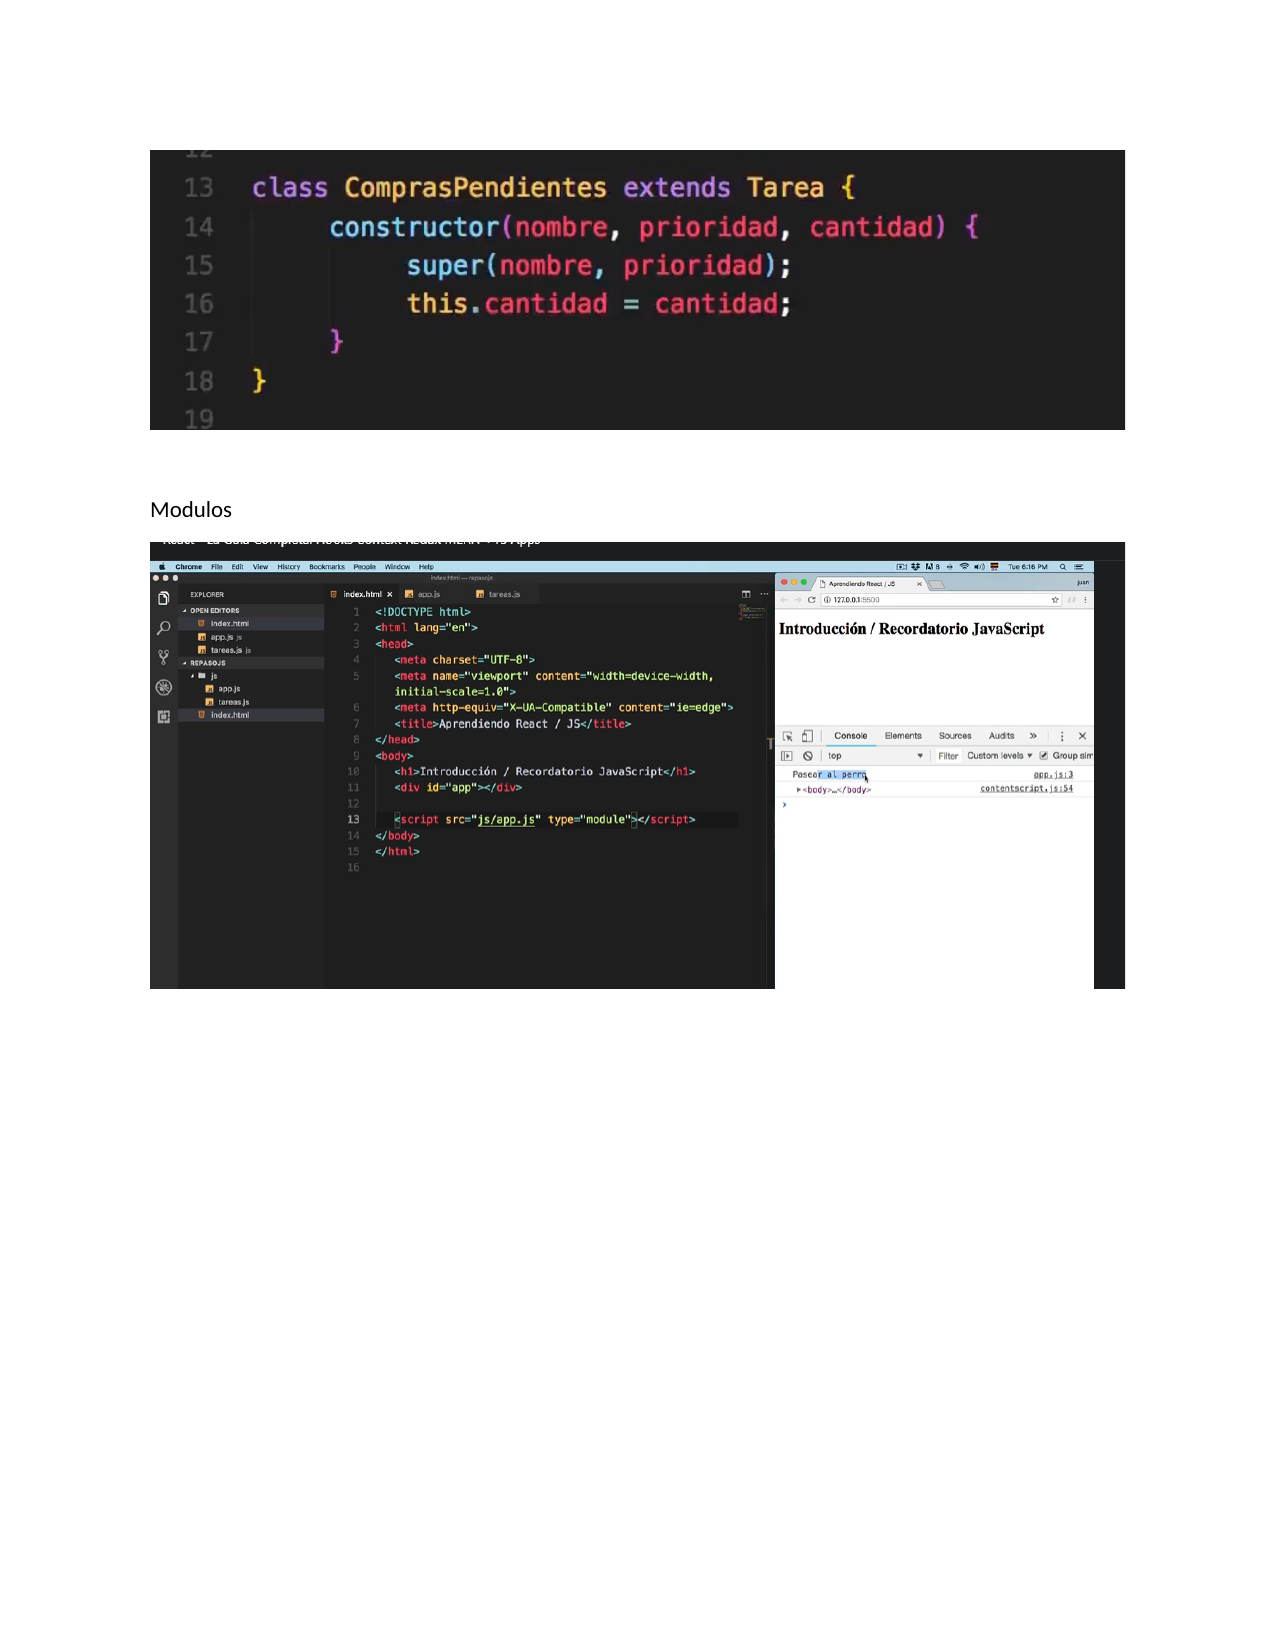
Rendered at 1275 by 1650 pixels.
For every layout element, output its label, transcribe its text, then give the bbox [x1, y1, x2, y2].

picture [150, 542, 1125, 989]
text Modulos [150, 496, 1125, 523]
picture [150, 150, 1125, 430]
